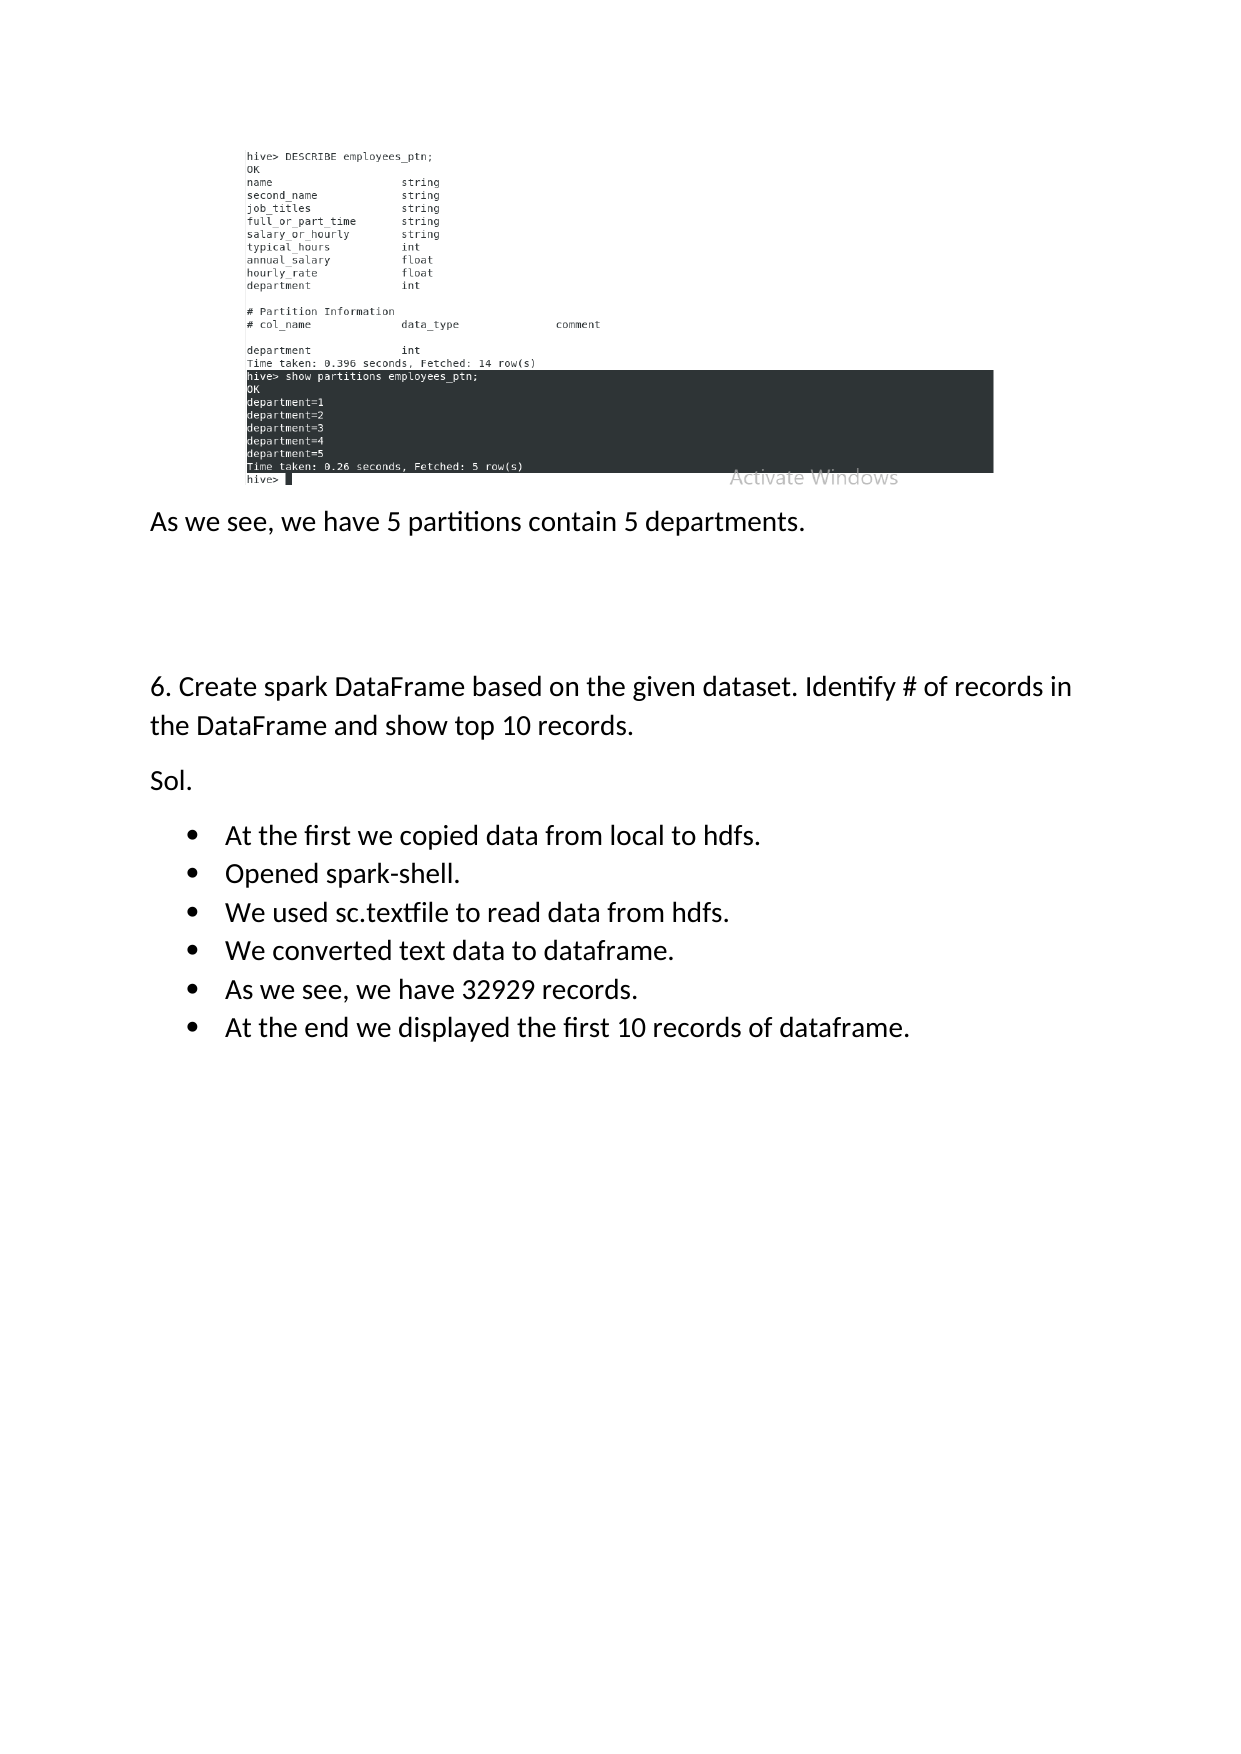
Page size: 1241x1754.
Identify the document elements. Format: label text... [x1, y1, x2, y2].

text 6. Create spark DataFrame based on the given dataset. Identify # of records in the DataFrame and show top 10 records. [150, 668, 1090, 743]
list At the first we copied data from local to hdfs. [187, 817, 1090, 853]
text As we see, we have 5 partitions contain 5 departments. [150, 503, 1090, 539]
list We used sc.textfile to read data from hdfs. [187, 894, 1090, 930]
list We converted text data to dataframe. [187, 932, 1090, 968]
list At the end we displayed the first 10 records of dataframe. [187, 1009, 1090, 1045]
text Sol. [150, 762, 1090, 798]
list As we see, we have 32929 records. [187, 971, 1090, 1007]
list Opened spark-shell. [187, 856, 1090, 891]
